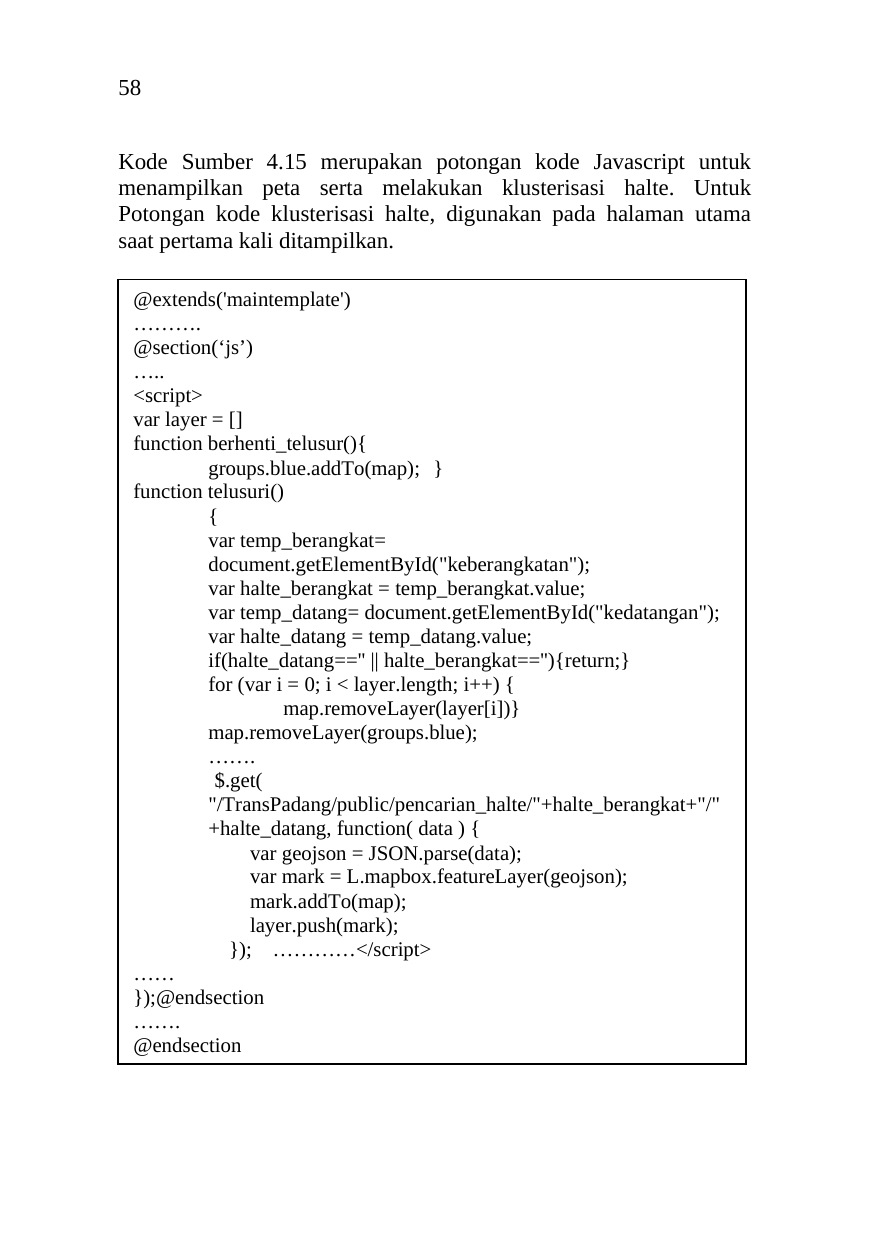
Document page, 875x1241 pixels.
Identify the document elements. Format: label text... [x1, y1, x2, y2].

text Kode Sumber 4.15 merupakan potongan kode Javascript untuk menampilkan peta serta melakukan klusterisasi halte. Untuk Potongan kode klusterisasi halte, digunakan pada halaman utama saat pertama kali ditampilkan. [118, 148, 752, 253]
